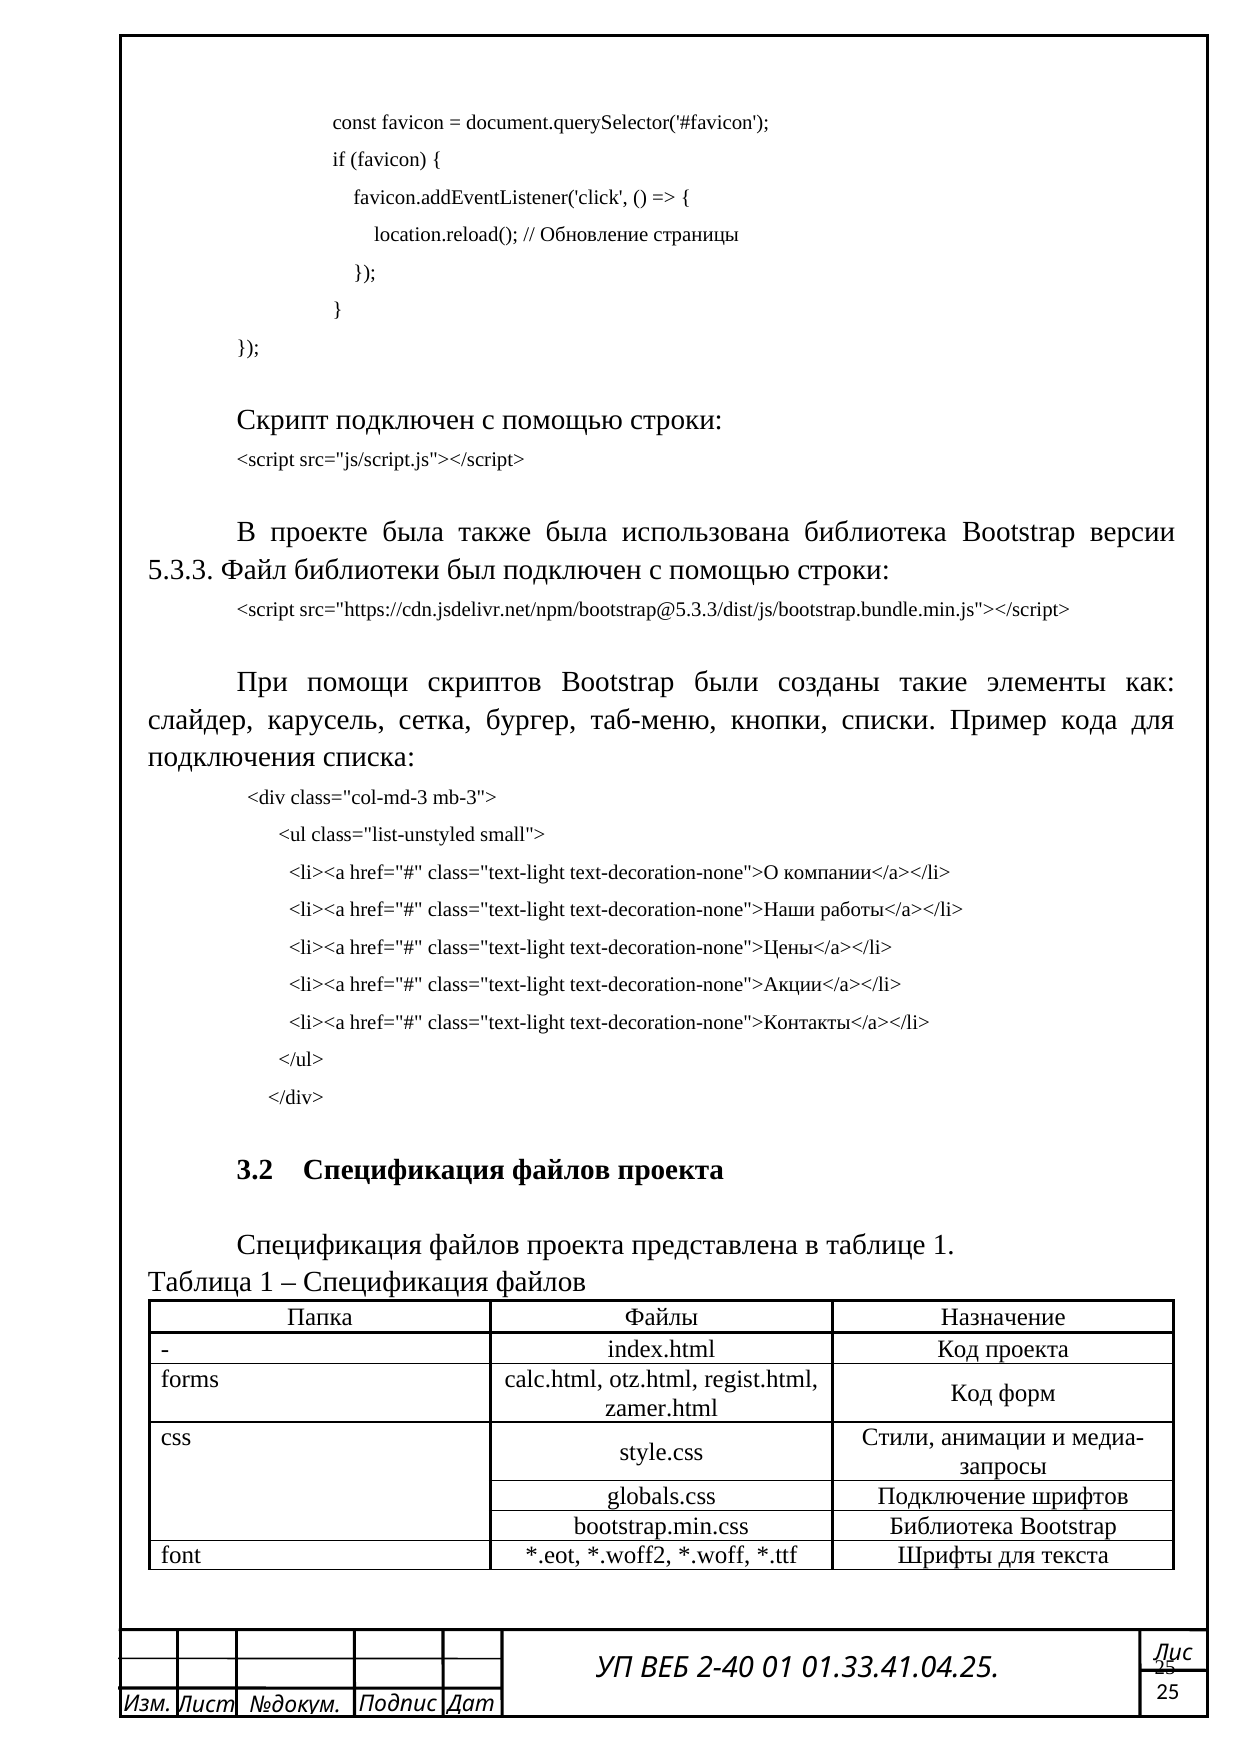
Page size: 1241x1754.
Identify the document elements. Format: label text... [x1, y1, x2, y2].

table_cell bootstrap.min.css [492, 1511, 831, 1539]
list <li><a href="#" class="text-light text-decoration-none">Контакты</a></li> [148, 999, 1175, 1037]
list </ul> [148, 1037, 1175, 1074]
list </div> [148, 1074, 1175, 1112]
list Скрипт подключен с помощью строки: [148, 399, 1175, 437]
list if (favicon) { [223, 137, 1175, 174]
table_cell style.css [492, 1423, 831, 1480]
list location.reload(); // Обновление страницы [223, 212, 1175, 249]
list Спецификация файлов проекта представлена в таблице 1. [148, 1224, 1175, 1262]
text Таблица 1 – Спецификация файлов [148, 1262, 1175, 1299]
list При помощи скриптов Bootstrap были созданы такие элементы как: слайдер, карусель, сетка, бургер, таб-меню, кнопки, списки. Пример кода для подключения списка: [148, 662, 1175, 774]
list const favicon = document.querySelector('#favicon'); [223, 99, 1175, 137]
list <script src="https://cdn.jsdelivr.net/npm/bootstrap@5.3.3/dist/js/bootstrap.bundle.min.js"></script> [148, 587, 1175, 624]
table_cell - [151, 1334, 489, 1363]
table_header Файлы [492, 1302, 831, 1331]
table_cell Библиотека Bootstrap [834, 1511, 1172, 1539]
list }); [223, 249, 1175, 287]
table_header Папка [151, 1302, 489, 1331]
list <script src="js/script.js"></script> [148, 437, 1175, 474]
list <ul class="list-unstyled small"> [148, 812, 1175, 849]
list }); [148, 324, 1175, 362]
list <li><a href="#" class="text-light text-decoration-none">Акции</a></li> [148, 962, 1175, 999]
table_cell Стили, анимации и медиа-запросы [834, 1423, 1172, 1480]
list <li><a href="#" class="text-light text-decoration-none">О компании</a></li> [148, 849, 1175, 887]
table_cell Код проекта [834, 1334, 1172, 1363]
table_cell font [151, 1541, 489, 1569]
list Спецификация файлов проекта [148, 1149, 1175, 1187]
table_cell globals.css [492, 1481, 831, 1510]
table_cell Шрифты для текста [834, 1541, 1172, 1569]
table_cell css [151, 1423, 489, 1539]
table_cell Код форм [834, 1364, 1172, 1421]
list favicon.addEventListener('click', () => { [223, 174, 1175, 212]
list <li><a href="#" class="text-light text-decoration-none">Наши работы</a></li> [148, 887, 1175, 924]
list <div class="col-md-3 mb-3"> [148, 774, 1175, 812]
table_cell forms [151, 1364, 489, 1421]
table_cell Подключение шрифтов [834, 1481, 1172, 1510]
table_cell index.html [492, 1334, 831, 1363]
list В проекте была также была использована библиотека Bootstrap версии 5.3.3. Файл библиотеки был подключен с помощью строки: [148, 512, 1175, 587]
list } [223, 287, 1175, 324]
list <li><a href="#" class="text-light text-decoration-none">Цены</a></li> [148, 924, 1175, 962]
table_header Назначение [834, 1302, 1172, 1331]
table_cell calc.html, otz.html, regist.html, zamer.html [492, 1364, 831, 1421]
table_cell *.eot, *.woff2, *.woff, *.ttf [492, 1541, 831, 1569]
